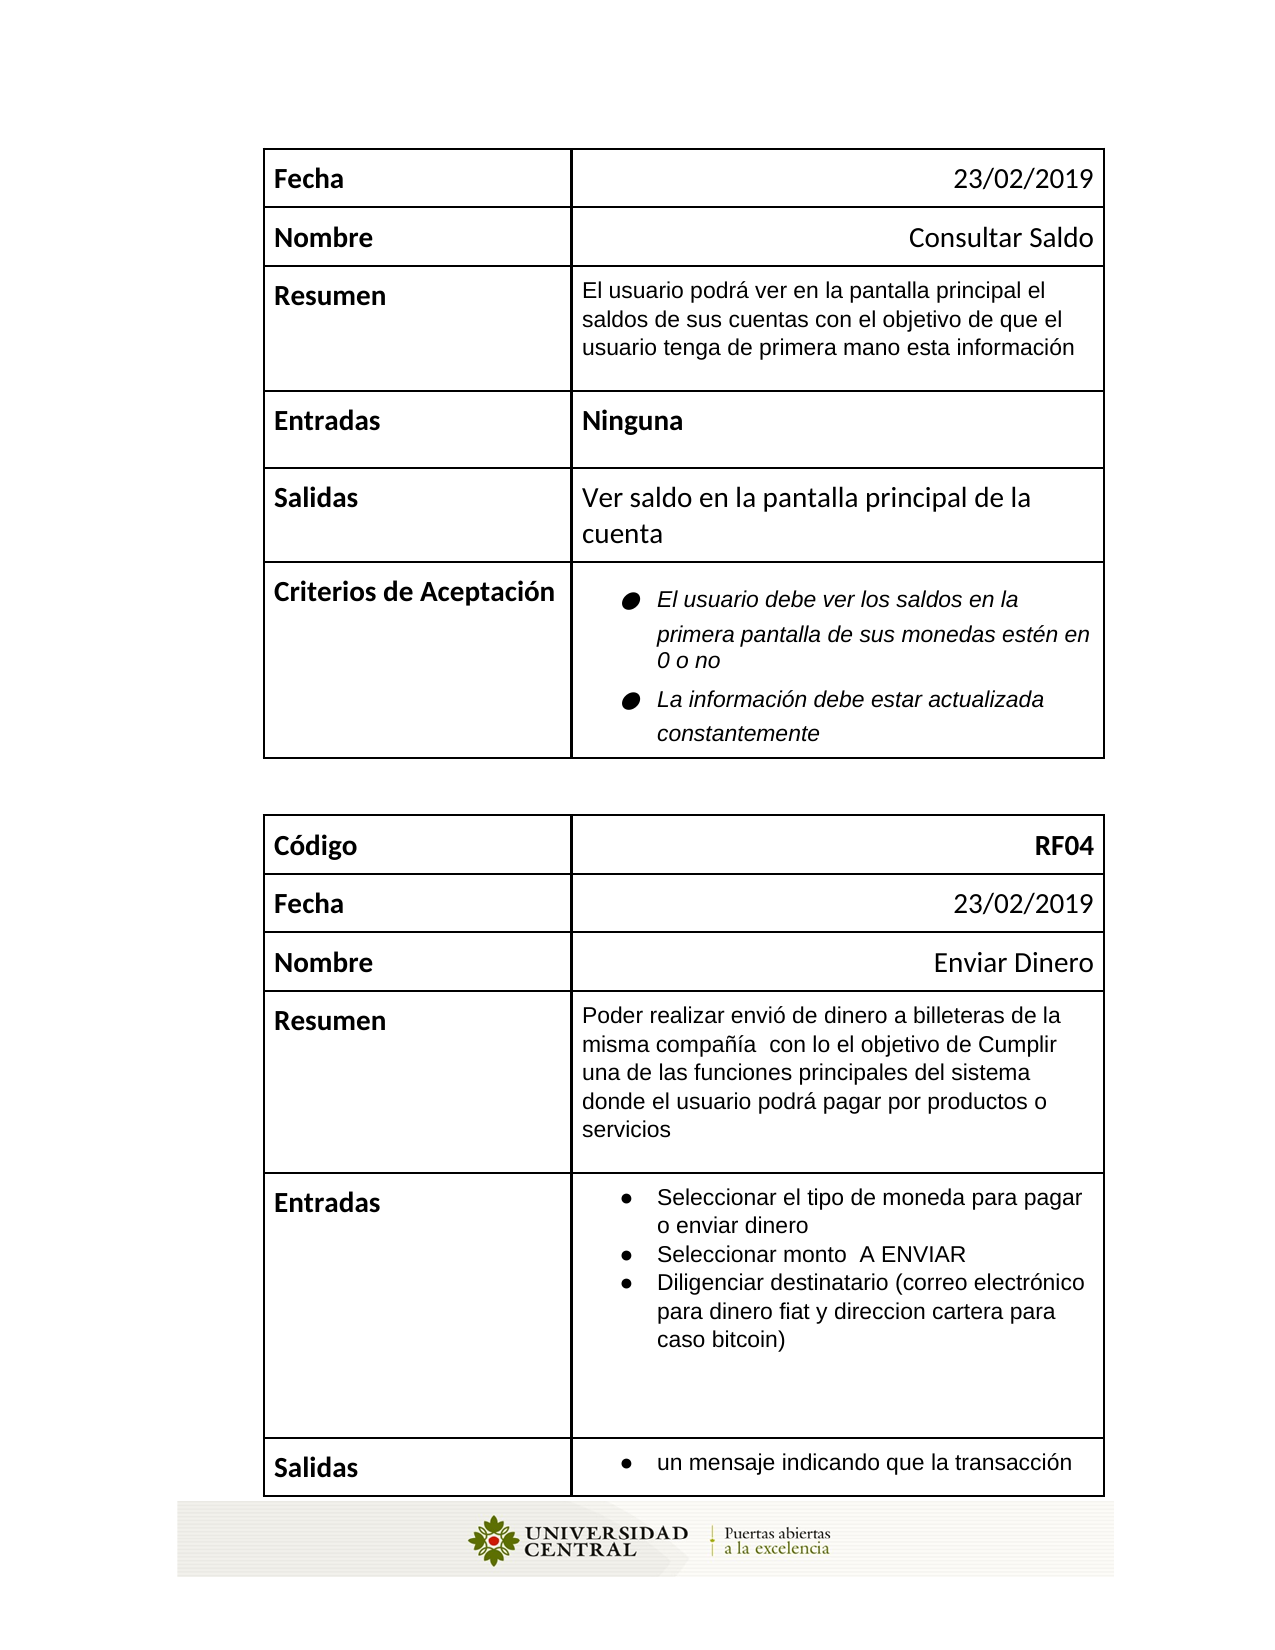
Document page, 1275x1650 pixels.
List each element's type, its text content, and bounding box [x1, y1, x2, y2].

table_cell Entradas [265, 392, 570, 467]
table_cell Salidas [265, 469, 570, 561]
table_cell Poder realizar envió de dinero a billeteras de la misma compañía con lo el objetivo de Cumplir una de las funciones principales del sistema donde el usuario podrá pagar por productos o servicios [573, 992, 1103, 1172]
table_cell Consultar Saldo [573, 208, 1103, 265]
table_cell 23/02/2019 [573, 875, 1103, 931]
table_cell Salidas [265, 1439, 570, 1495]
table_header Código [265, 816, 570, 873]
picture [177, 1501, 1115, 1577]
table_cell El usuario podrá ver en la pantalla principal el saldos de sus cuentas con el objetivo de que el usuario tenga de primera mano esta información [573, 267, 1103, 389]
table_cell Resumen [265, 267, 570, 389]
table_cell Fecha [265, 150, 570, 206]
table_cell Nombre [265, 208, 570, 265]
table_cell Criterios de Aceptación [265, 563, 570, 757]
table_cell Ver saldo en la pantalla principal de la cuenta [573, 469, 1103, 561]
table_cell Fecha [265, 875, 570, 931]
table_cell Entradas [265, 1174, 570, 1437]
table_cell Ninguna [573, 392, 1103, 467]
table_cell El usuario debe ver los saldos en la primera pantalla de sus monedas estén en 0 o no La información debe estar actualizada constantemente [573, 563, 1103, 757]
table_cell 23/02/2019 [573, 150, 1103, 206]
table_cell Seleccionar el tipo de moneda para pagar o enviar dinero Seleccionar monto A ENVIAR Diligenciar destinatario (correo electrónico para dinero fiat y direccion cartera para caso bitcoin) [573, 1174, 1103, 1437]
table_cell Enviar Dinero [573, 933, 1103, 990]
table_header RF04 [573, 816, 1103, 873]
table_cell Resumen [265, 992, 570, 1172]
table_cell Nombre [265, 933, 570, 990]
